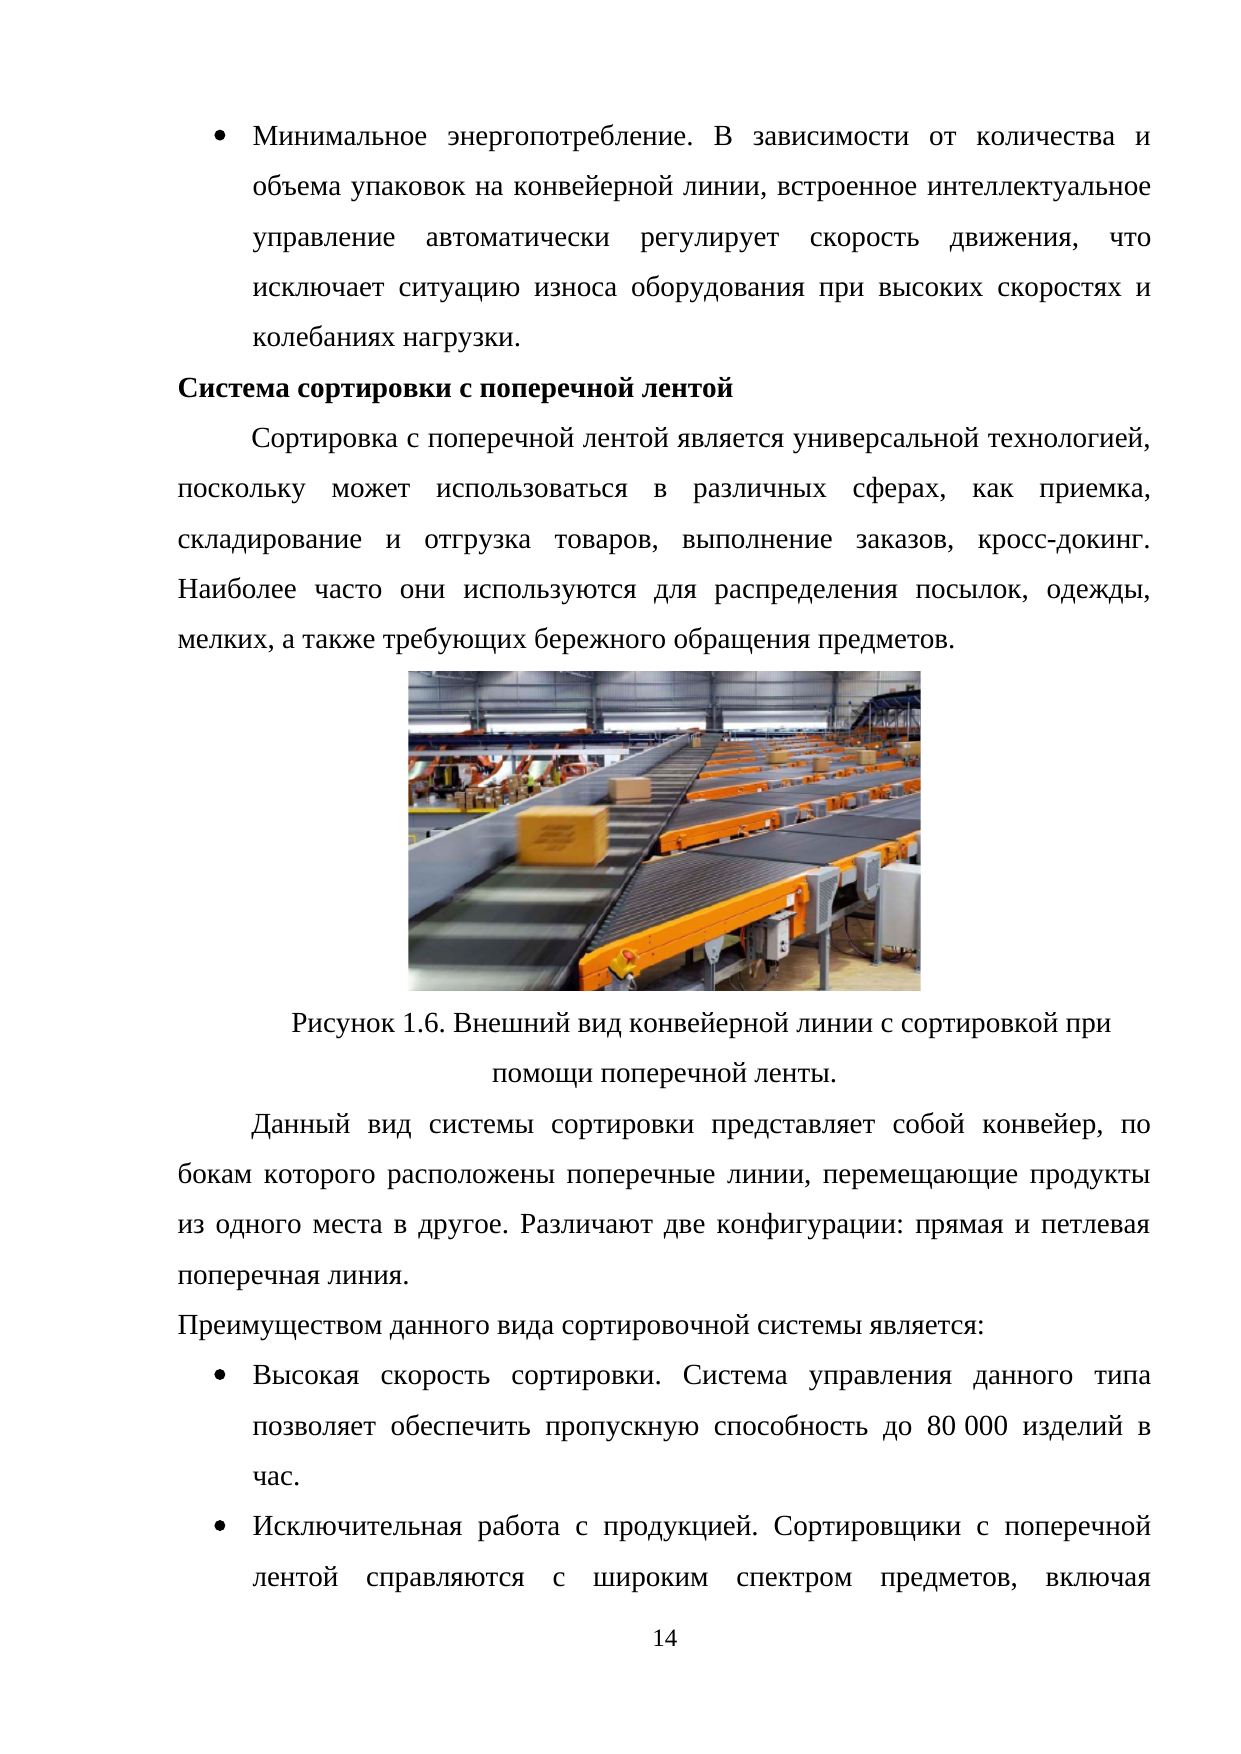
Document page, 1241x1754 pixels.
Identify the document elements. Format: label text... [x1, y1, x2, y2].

text Рисунок 1.6. Внешний вид конвейерной линии с сортировкой при помощи поперечной ленты. [177, 1005, 1152, 1089]
list Минимальное энергопотребление. В зависимости от количества и объема упаковок на конвейерной линии, встроенное интеллектуальное управление автоматически регулирует скорость движения, что исключает ситуацию износа оборудования при высоких скоростях и колебаниях нагрузки. [215, 118, 1152, 353]
list Высокая скорость сортировки. Система управления данного типа позволяет обеспечить пропускную способность до 80 000 изделий в час. [215, 1357, 1152, 1492]
text Система сортировки с поперечной лентой [177, 370, 1152, 403]
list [215, 1508, 1152, 1592]
text Преимуществом данного вида сортировочной системы является: [177, 1307, 1152, 1341]
picture [408, 671, 921, 991]
text Данный вид системы сортировки представляет собой конвейер, по бокам которого расположены поперечные линии, перемещающие продукты из одного места в другое. Различают две конфигурации: прямая и петлевая поперечная линия. [177, 1106, 1152, 1290]
text Сортировка с поперечной лентой является универсальной технологией, поскольку может использоваться в различных сферах, как приемка, складирование и отгрузка товаров, выполнение заказов, кросс-докинг. Наиболее часто они используются для распределения посылок, одежды, мелких, а также требующих бережного обращения предметов. [177, 420, 1152, 655]
